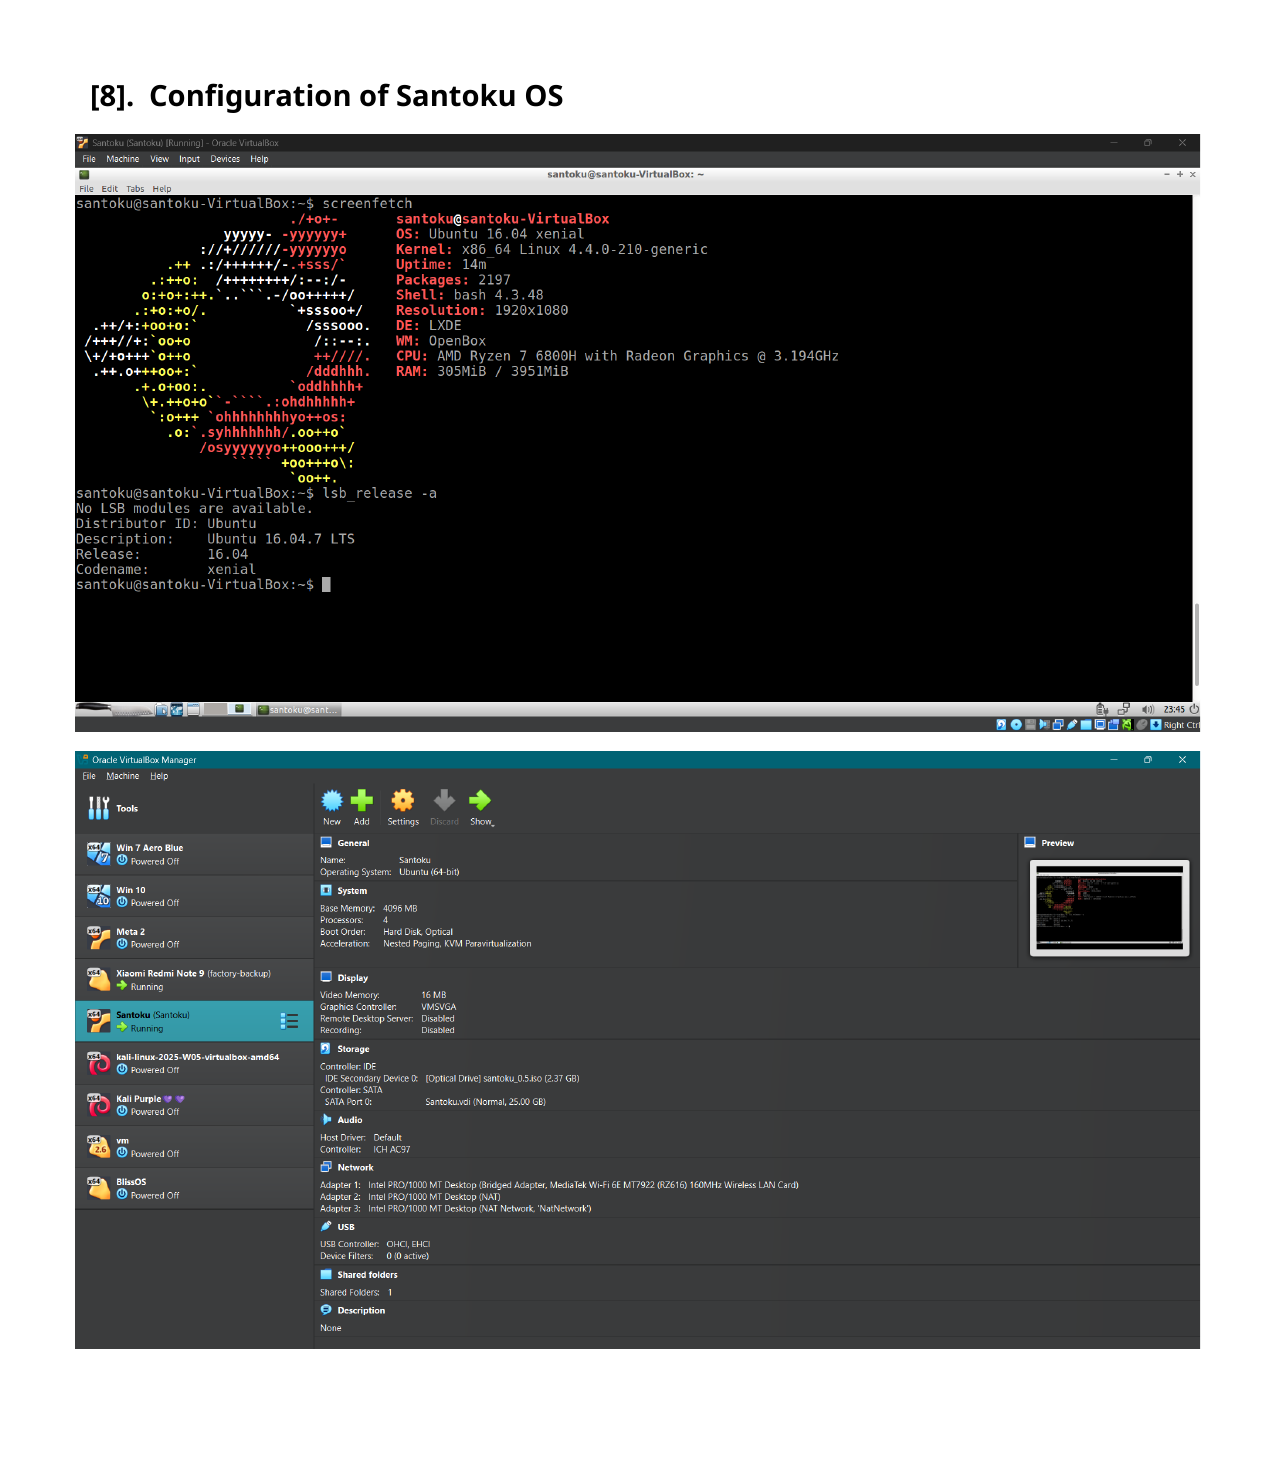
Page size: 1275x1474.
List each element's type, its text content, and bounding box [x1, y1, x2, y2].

picture [75, 751, 1200, 1349]
picture [75, 134, 1200, 732]
list Configuration of Santoku OS [90, 75, 1200, 115]
